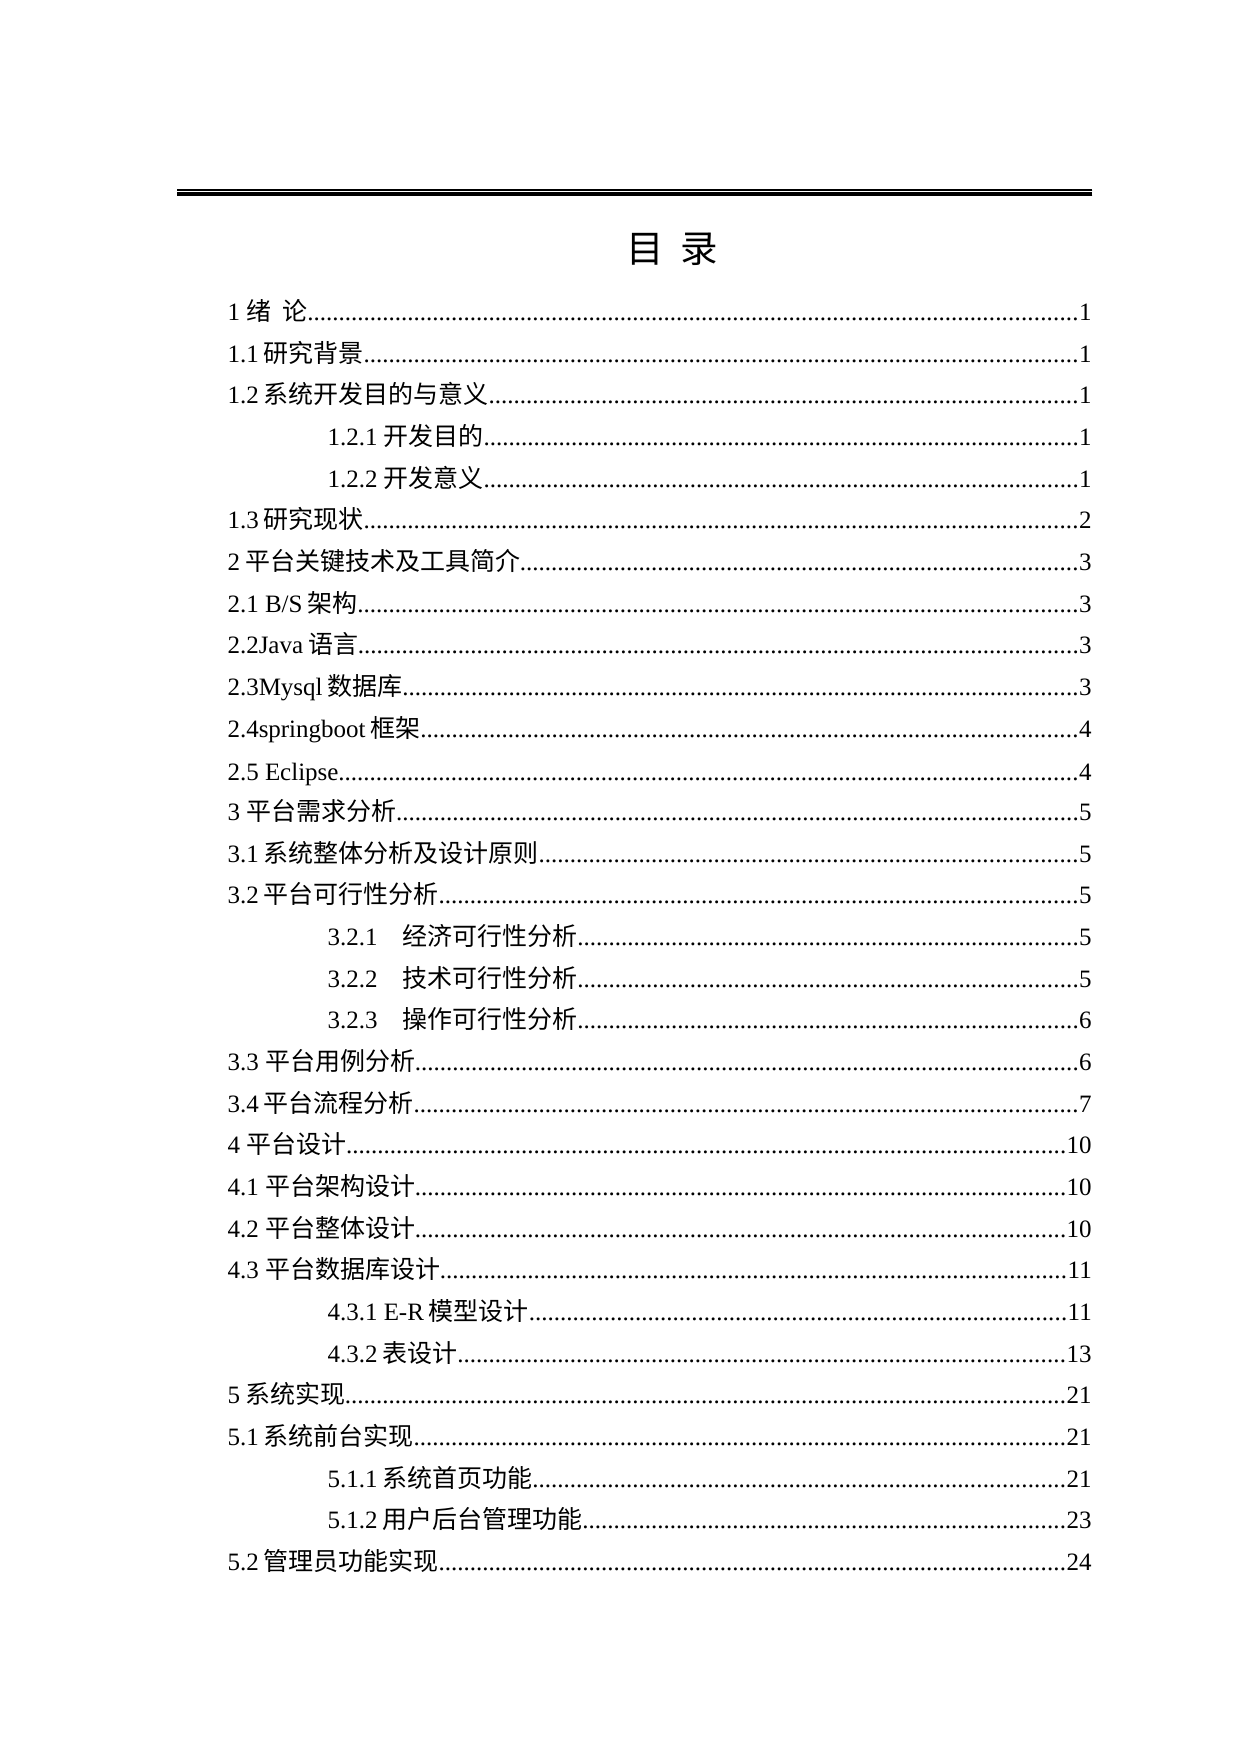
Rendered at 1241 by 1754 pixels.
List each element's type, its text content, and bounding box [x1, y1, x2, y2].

text 1.2.2 开发意义 1 [277, 453, 1092, 494]
text 3.2.2 技术可行性分析 5 [277, 953, 1092, 994]
text 1.2.1 开发目的 1 [277, 411, 1092, 453]
text 5.2管理员功能实现 24 [177, 1536, 1092, 1578]
text 5.1.1系统首页功能 21 [277, 1453, 1092, 1494]
text 4.3.1 E-R模型设计 11 [277, 1286, 1092, 1328]
text 4.1 平台架构设计 10 [177, 1161, 1092, 1203]
text 5.1系统前台实现 21 [177, 1411, 1092, 1453]
text 3.1系统整体分析及设计原则 5 [177, 828, 1092, 869]
text 5系统实现 21 [177, 1369, 1092, 1411]
text 3.4平台流程分析 7 [177, 1078, 1092, 1119]
text 2.2Java语言 3 [177, 619, 1092, 661]
text 2.5 Eclipse 4 [177, 744, 1092, 786]
text 2.3Mysql数据库 3 [177, 661, 1092, 703]
text 2.4springboot框架 4 [177, 703, 1092, 744]
text 3.3 平台用例分析 6 [177, 1036, 1092, 1078]
text 2平台关键技术及工具简介 3 [177, 536, 1092, 578]
text 3.2.1 经济可行性分析 5 [277, 911, 1092, 953]
text 3.2平台可行性分析 5 [177, 869, 1092, 911]
text 5.1.2用户后台管理功能 23 [277, 1494, 1092, 1536]
text 3.2.3 操作可行性分析 6 [277, 994, 1092, 1036]
text 3 平台需求分析 5 [177, 786, 1092, 828]
text 1.3研究现状 2 [177, 494, 1092, 536]
text 4 平台设计 10 [177, 1119, 1092, 1161]
text 4.3.2表设计 13 [277, 1328, 1092, 1369]
text 1 绪 论 1 [177, 286, 1092, 328]
text 1.2系统开发目的与意义 1 [177, 369, 1092, 411]
text 目 录 [177, 219, 1092, 273]
text 4.2 平台整体设计 10 [177, 1203, 1092, 1244]
text 4.3 平台数据库设计 11 [177, 1244, 1092, 1286]
text 1.1研究背景 1 [177, 328, 1092, 369]
text 2.1 B/S架构 3 [177, 578, 1092, 619]
